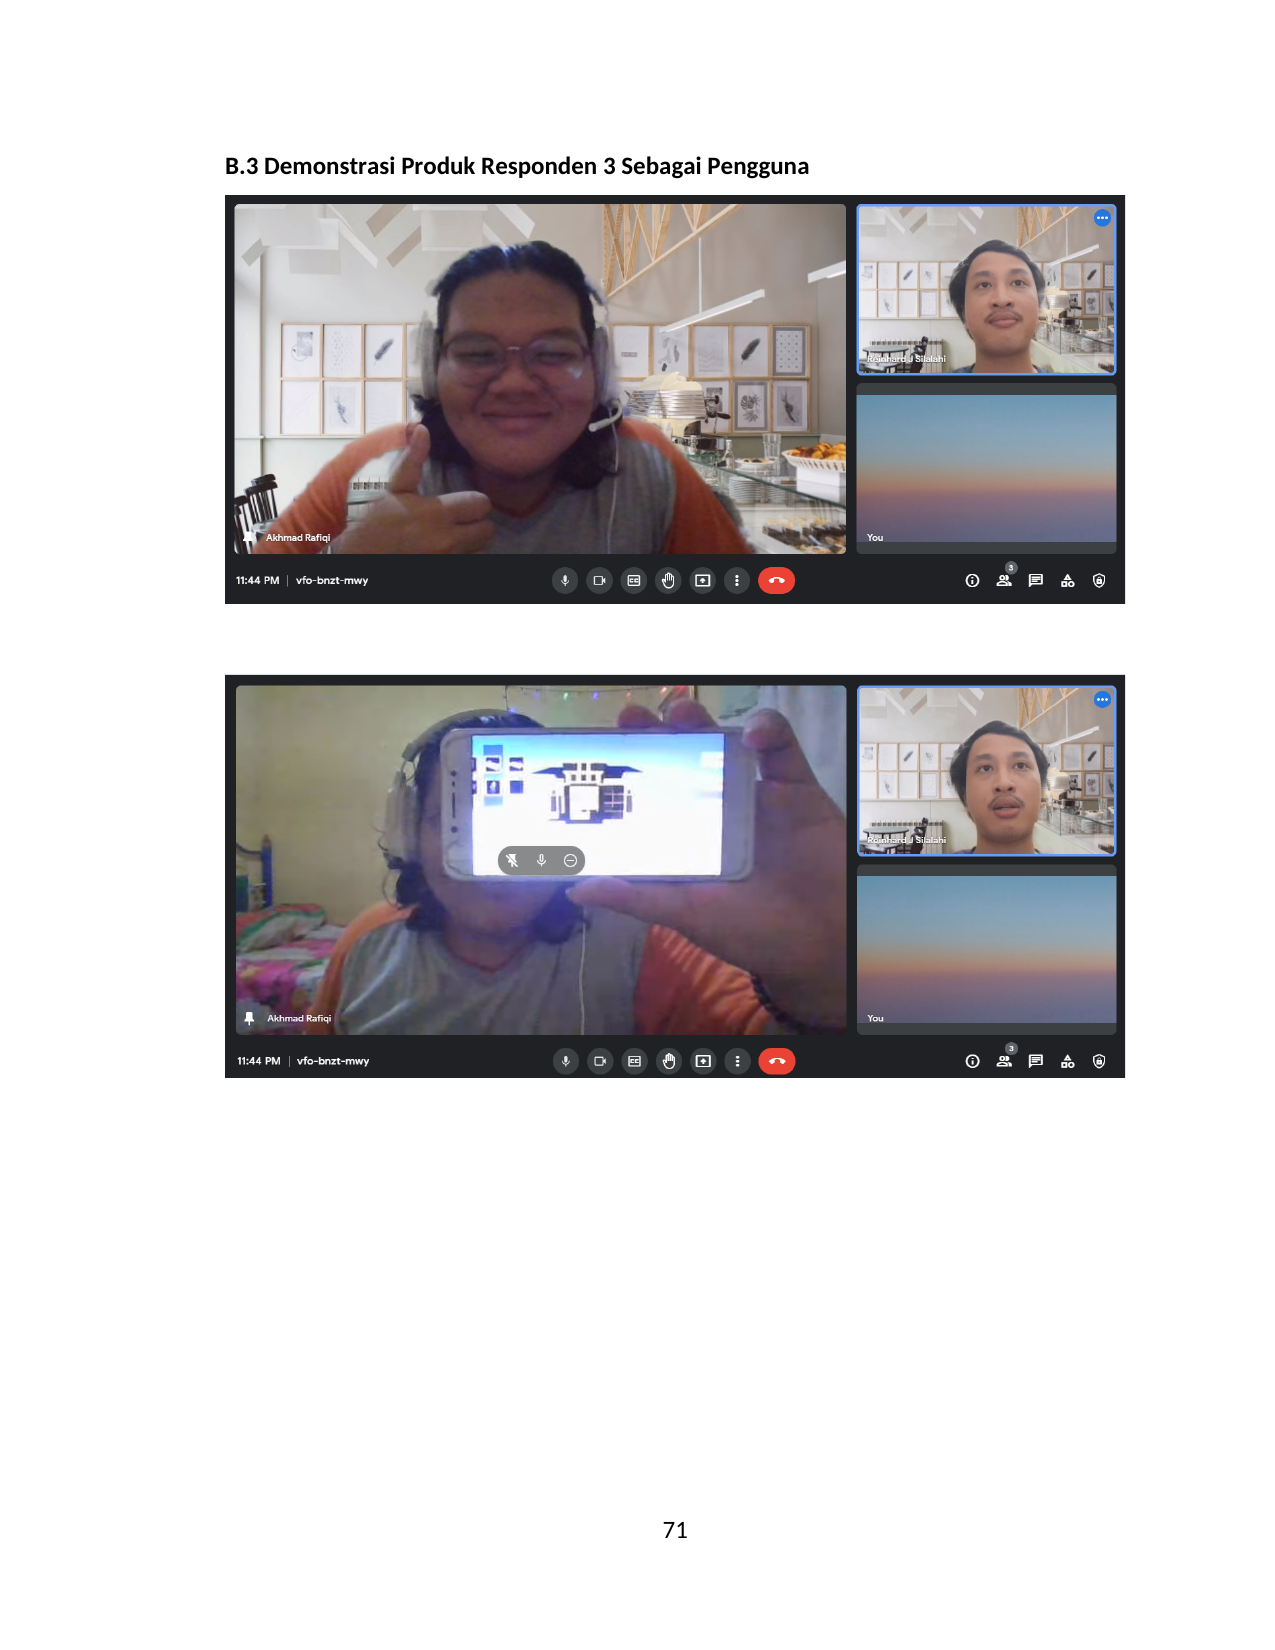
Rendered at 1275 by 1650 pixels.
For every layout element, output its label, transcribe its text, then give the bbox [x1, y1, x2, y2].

text B.3 Demonstrasi Produk Responden 3 Sebagai Pengguna [225, 150, 1125, 181]
picture [225, 672, 1125, 1078]
picture [225, 195, 1125, 604]
